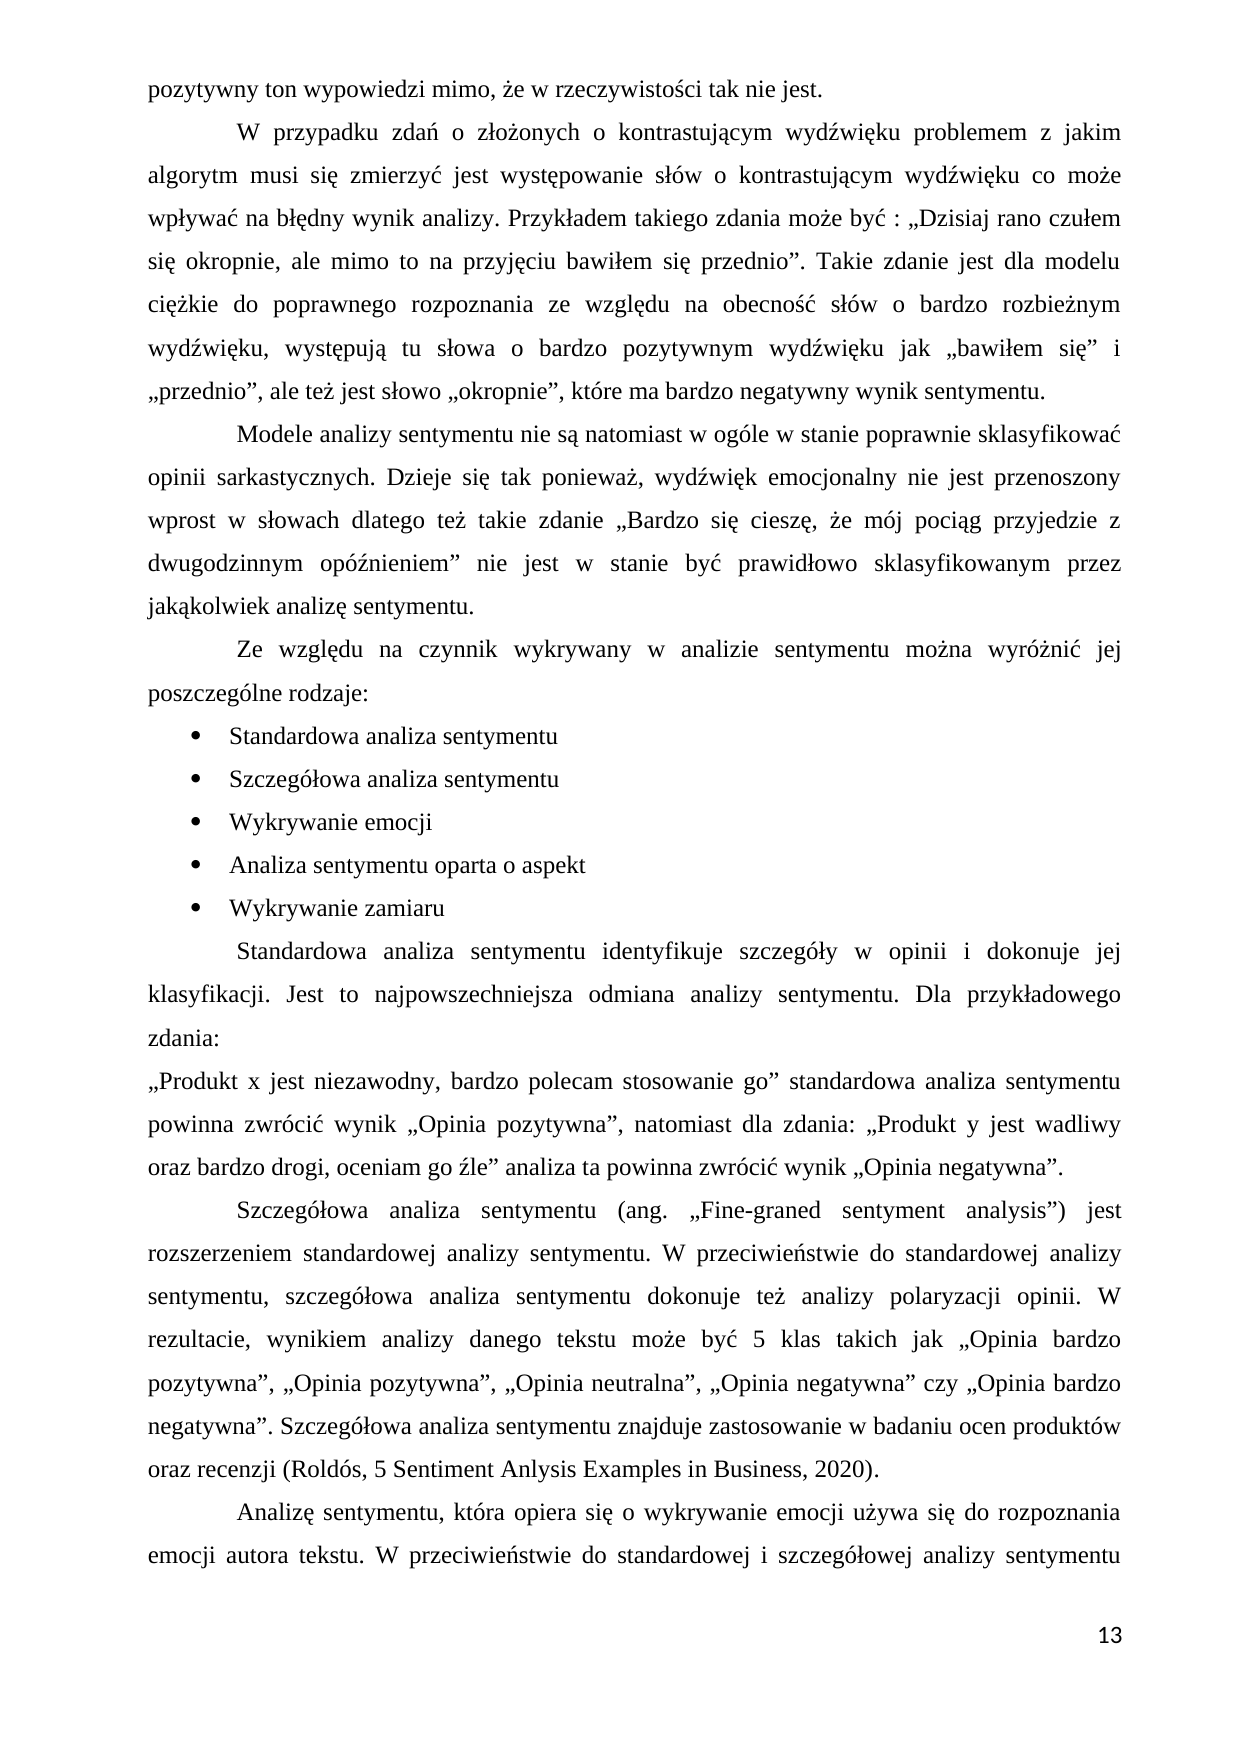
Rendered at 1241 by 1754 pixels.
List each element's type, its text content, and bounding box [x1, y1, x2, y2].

list Standardowa analiza sentymentu [191, 721, 1122, 749]
list Analiza sentymentu oparta o aspekt [191, 850, 1122, 879]
list Wykrywanie zamiaru [191, 893, 1122, 922]
list Wykrywanie emocji [191, 807, 1122, 836]
text Modele analizy sentymentu nie są natomiast w ogóle w stanie poprawnie sklasyfikować opinii sarkastycznych. Dzieje się tak ponieważ, wydźwięk emocjonalny nie jest przenoszony wprost w słowach dlatego też takie zdanie „Bardzo się cieszę, że mój pociąg przyjedzie z dwugodzinnym opóźnieniem” nie jest w stanie być prawidłowo sklasyfikowanym przez jakąkolwiek analizę sentymentu. [148, 419, 1122, 620]
text „Produkt x jest niezawodny, bardzo polecam stosowanie go” standardowa analiza sentymentu powinna zwrócić wynik „Opinia pozytywna”, natomiast dla zdania: „Produkt y jest wadliwy oraz bardzo drogi, oceniam go źle” analiza ta powinna zwrócić wynik „Opinia negatywna”. [148, 1066, 1122, 1181]
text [148, 74, 1122, 103]
text W przypadku zdań o złożonych o kontrastującym wydźwięku problemem z jakim algorytm musi się zmierzyć jest występowanie słów o kontrastującym wydźwięku co może wpływać na błędny wynik analizy. Przykładem takiego zdania może być : „Dzisiaj rano czułem się okropnie, ale mimo to na przyjęciu bawiłem się przednio”. Takie zdanie jest dla modelu ciężkie do poprawnego rozpoznania ze względu na obecność słów o bardzo rozbieżnym wydźwięku, występują tu słowa o bardzo pozytywnym wydźwięku jak „bawiłem się” i „przednio”, ale też jest słowo „okropnie”, które ma bardzo negatywny wynik sentymentu. [148, 117, 1122, 404]
text Szczegółowa analiza sentymentu (ang. „Fine-graned sentyment analysis”) jest rozszerzeniem standardowej analizy sentymentu. W przeciwieństwie do standardowej analizy sentymentu, szczegółowa analiza sentymentu dokonuje też analizy polaryzacji opinii. W rezultacie, wynikiem analizy danego tekstu może być 5 klas takich jak „Opinia bardzo pozytywna”, „Opinia pozytywna”, „Opinia neutralna”, „Opinia negatywna” czy „Opinia bardzo negatywna”. Szczegółowa analiza sentymentu znajduje zastosowanie w badaniu ocen produktów oraz recenzji. [148, 1195, 1122, 1483]
text Standardowa analiza sentymentu identyfikuje szczegóły w opinii i dokonuje jej klasyfikacji. Jest to najpowszechniejsza odmiana analizy sentymentu. Dla przykładowego zdania: [148, 936, 1122, 1051]
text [148, 1497, 1122, 1569]
text Ze względu na czynnik wykrywany w analizie sentymentu można wyróżnić jej poszczególne rodzaje: [148, 634, 1122, 706]
list Szczegółowa analiza sentymentu [191, 764, 1122, 793]
